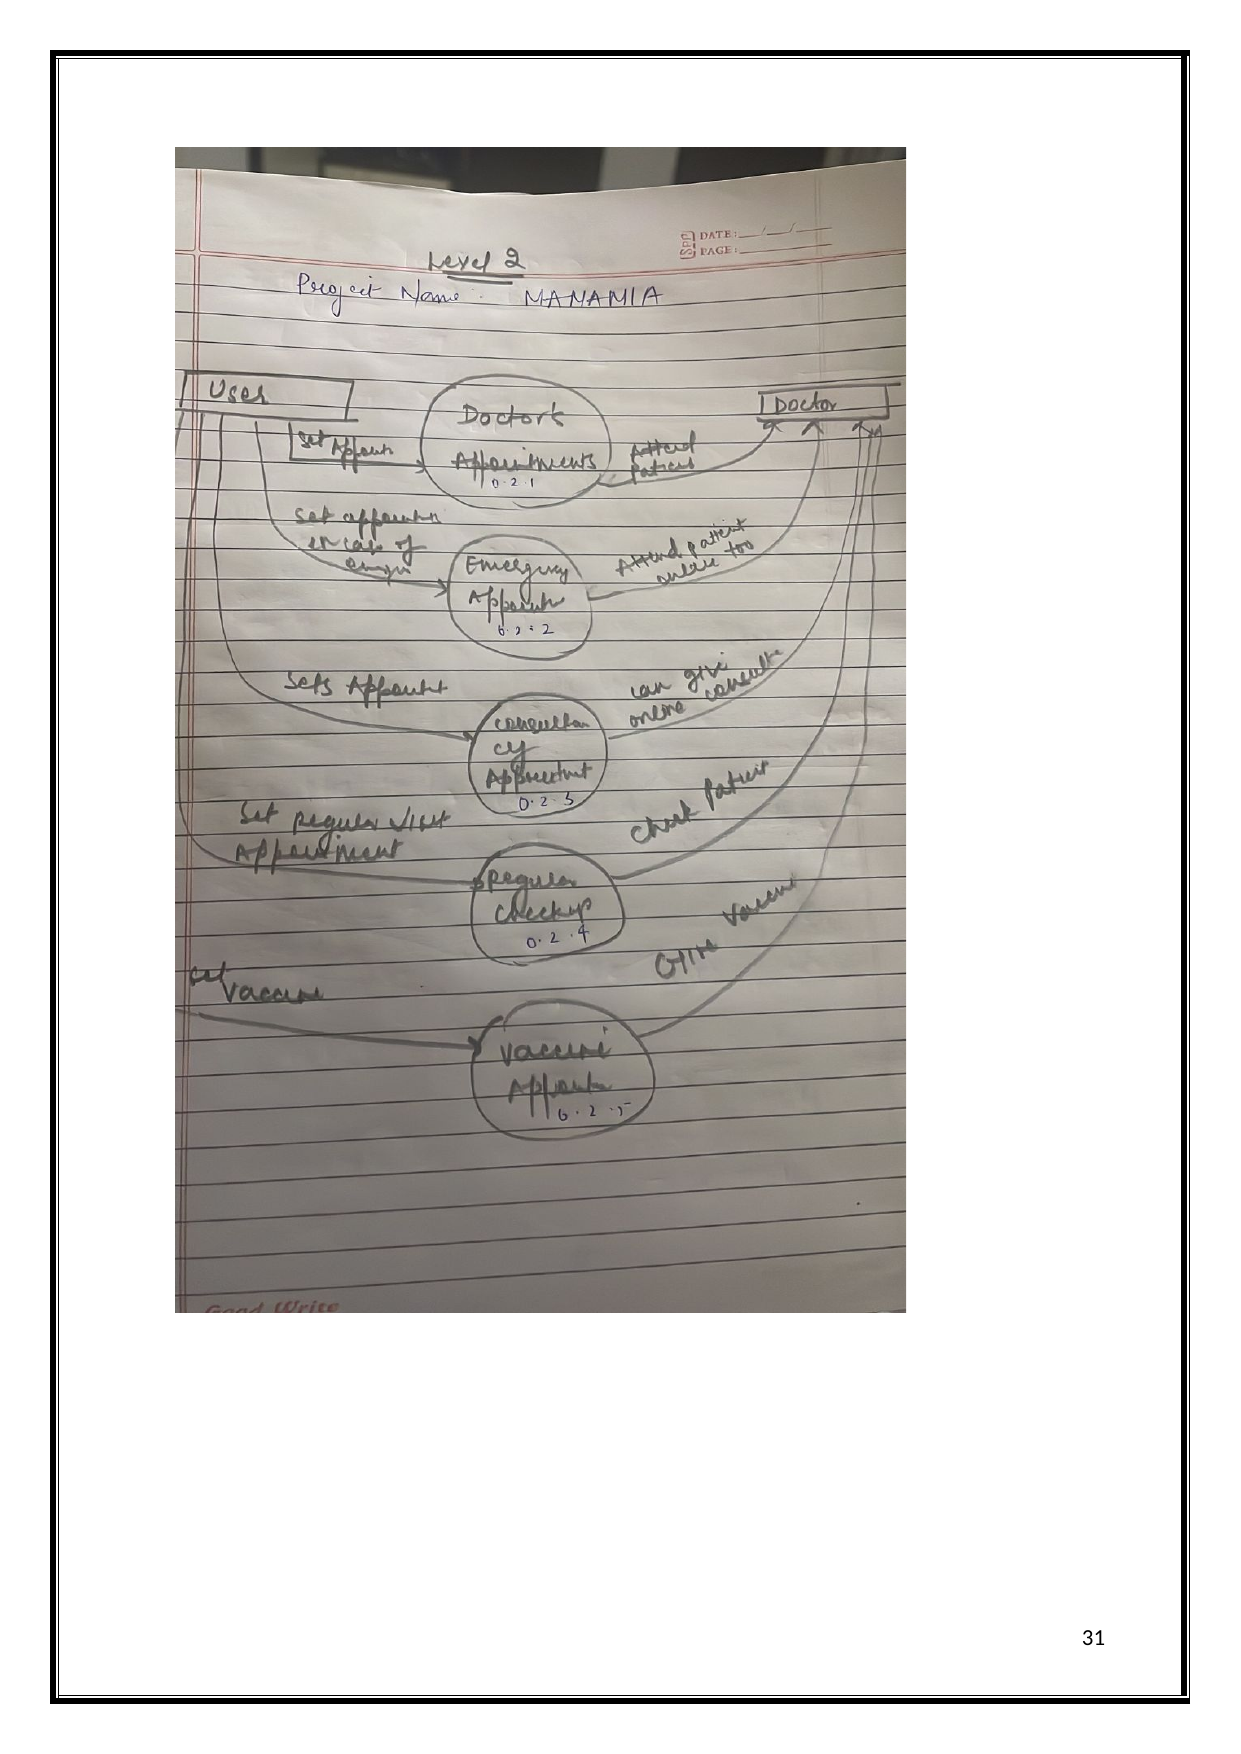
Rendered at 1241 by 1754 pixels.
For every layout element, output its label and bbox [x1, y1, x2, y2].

picture [175, 147, 907, 1313]
